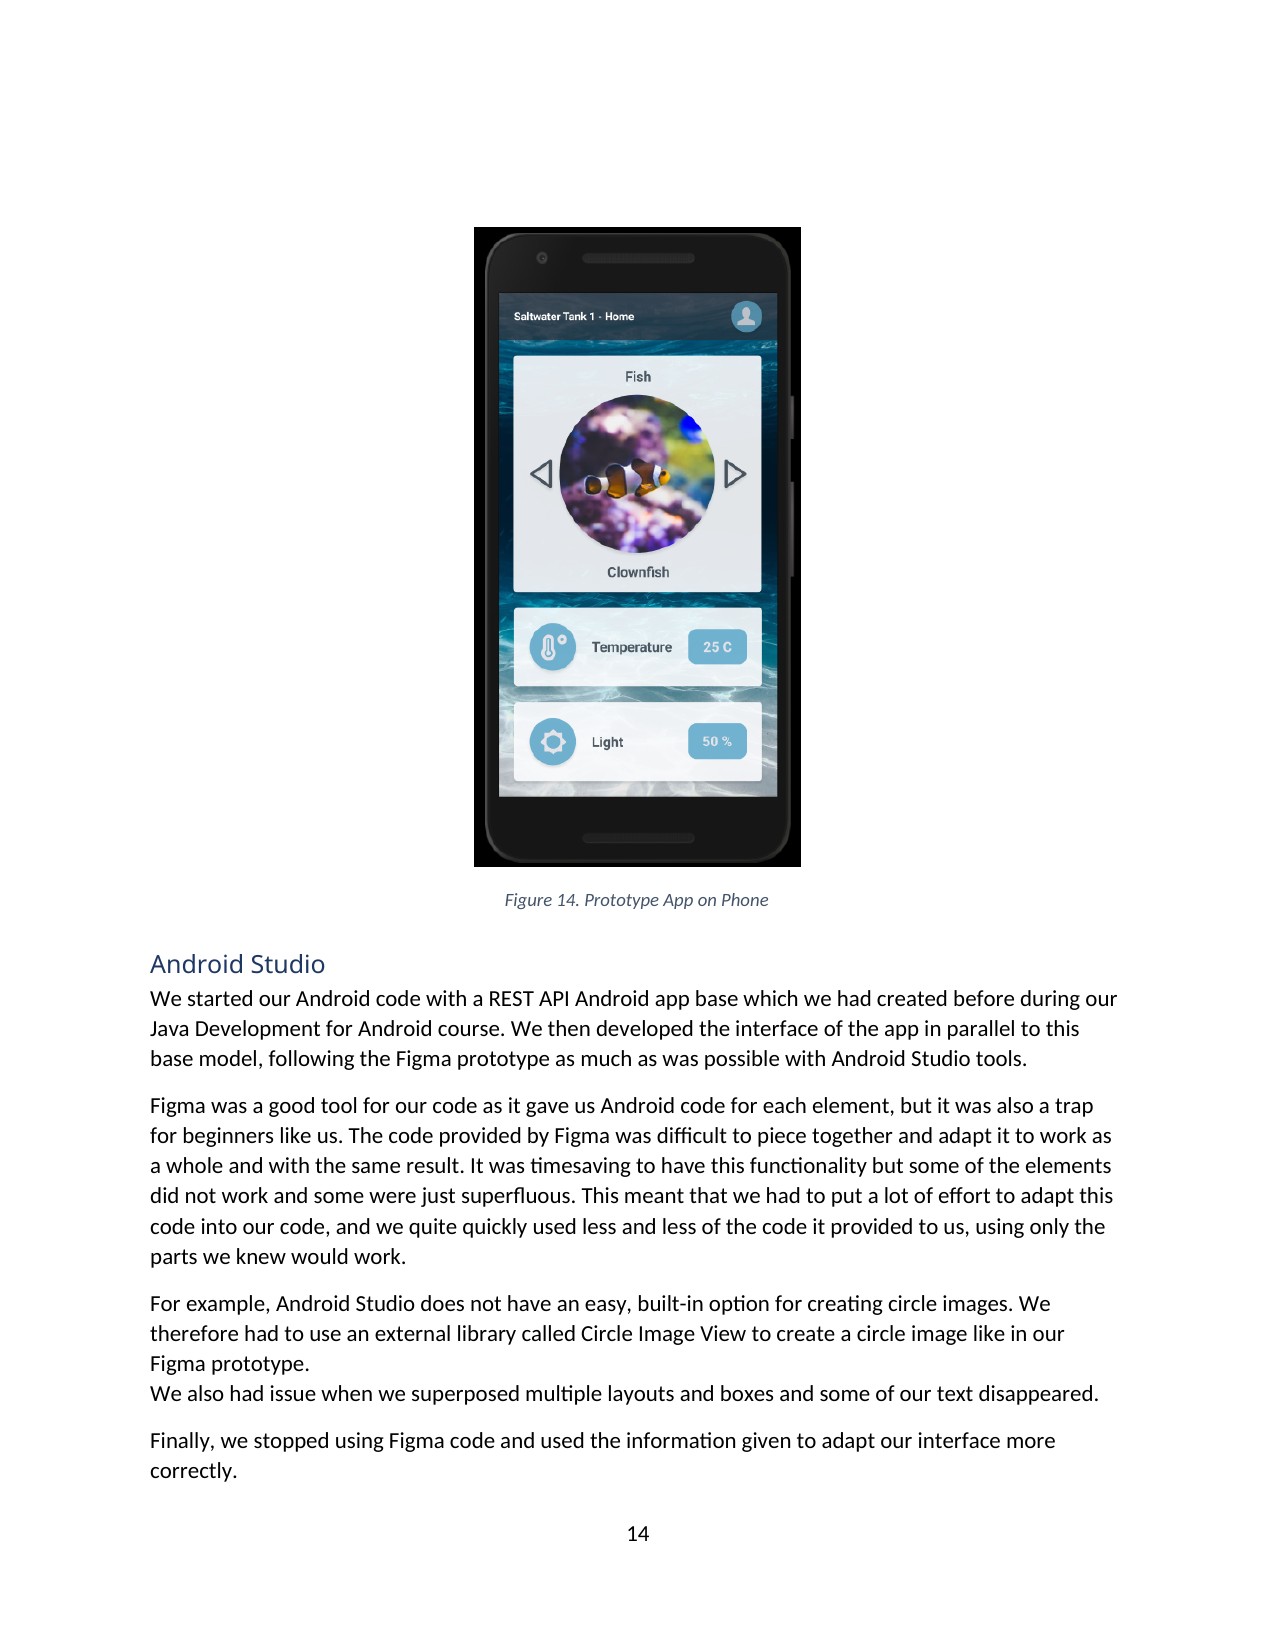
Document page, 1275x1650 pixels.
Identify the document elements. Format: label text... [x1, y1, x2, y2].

text We started our Android code with a REST API Android app base which we had created before during our Java Development for Android course. We then developed the interface of the app in parallel to this base model, following the Figma prototype as much as was possible with Android Studio tools. [150, 984, 1125, 1072]
subtitle Android Studio [150, 947, 1125, 981]
text Figma was a good tool for our code as it gave us Android code for each element, but it was also a trap for beginners like us. The code provided by Figma was difficult to piece together and adapt it to work as a whole and with the same result. It was timesaving to have this functionality but some of the elements did not work and some were just superfluous. This meant that we had to put a lot of effort to adapt this code into our code, and we quite quickly used less and less of the code it provided to us, using only the parts we knew would work. [150, 1091, 1125, 1270]
text For example, Android Studio does not have an easy, built-in option for creating circle images. We therefore had to use an external library called Circle Image View to create a circle image like in our Figma prototype. We also had issue when we superposed multiple layouts and boxes and some of our text disappeared. [150, 1289, 1125, 1407]
text Finally, we stopped using Figma code and used the information given to adapt our interface more correctly. [150, 1426, 1125, 1484]
picture [474, 227, 801, 867]
